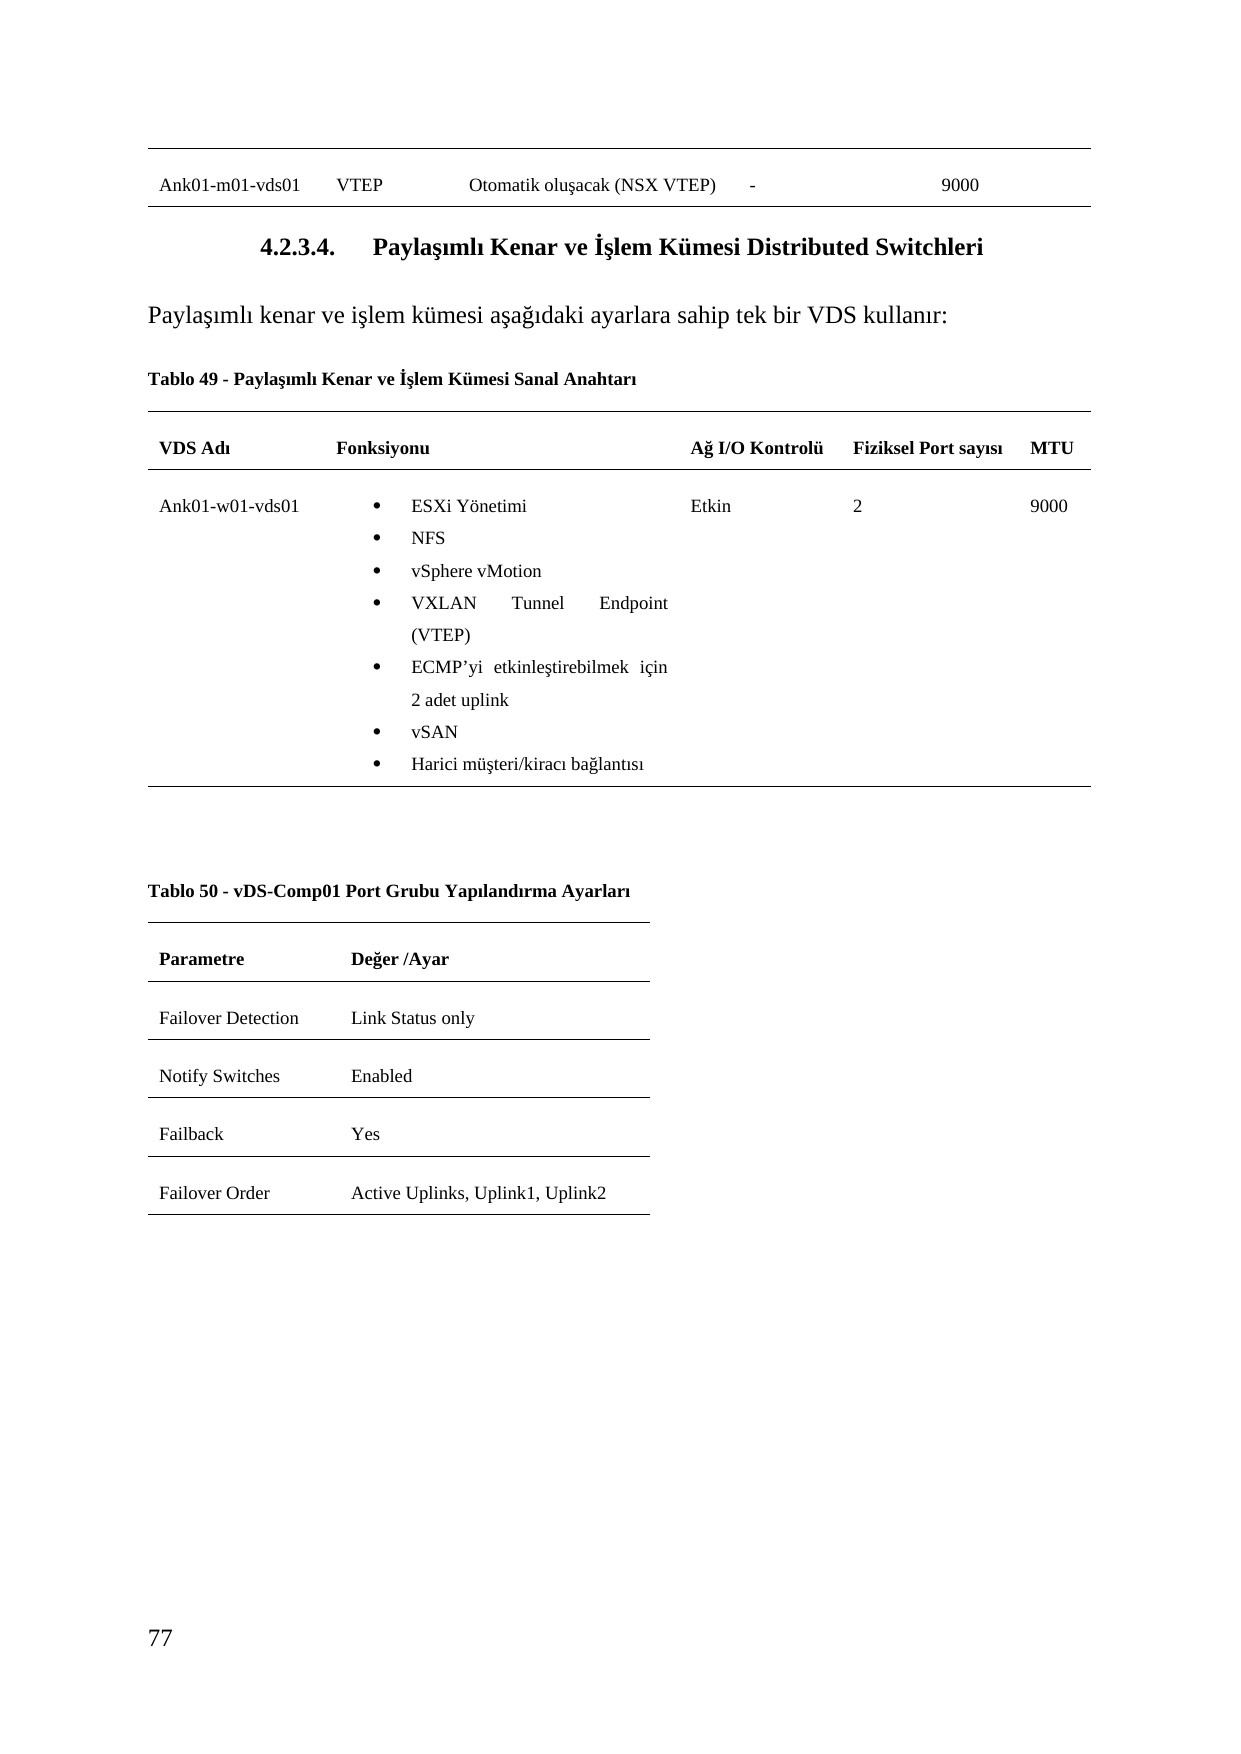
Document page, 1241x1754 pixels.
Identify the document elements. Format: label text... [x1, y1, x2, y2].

table_cell Failover Order [148, 1157, 339, 1214]
table_cell Ank01-w01-vds01 [148, 470, 325, 786]
list Paylaşımlı Kenar ve İşlem Kümesi Distributed Switchleri [260, 232, 1093, 261]
table_cell Enabled [340, 1040, 650, 1097]
table_cell Link Status only [340, 982, 650, 1039]
table_cell 2 [842, 470, 1019, 786]
text Tablo 49 - Paylaşımlı Kenar ve İşlem Kümesi Sanal Anahtarı [148, 368, 1093, 390]
table_header Değer /Ayar [340, 923, 650, 981]
table_cell - [738, 149, 930, 206]
table_cell 9000 [1019, 470, 1091, 786]
table_header Ağ I/O Kontrolü [679, 412, 842, 469]
table_cell ESXi Yönetimi NFS vSphere vMotion VXLAN Tunnel Endpoint (VTEP) ECMP’yi etkinleştirebilmek için 2 adet uplink vSAN Harici müşteri/kiracı bağlantısı [325, 470, 679, 786]
table_cell Yes [340, 1098, 650, 1156]
table_header VDS Adı [148, 412, 325, 469]
table_cell Active Uplinks, Uplink1, Uplink2 [340, 1157, 650, 1214]
table_cell Notify Switches [148, 1040, 339, 1097]
table_header MTU [1019, 412, 1091, 469]
table_cell Failback [148, 1098, 339, 1156]
table_cell Otomatik oluşacak (NSX VTEP) [458, 149, 738, 206]
table_header Parametre [148, 923, 339, 981]
table_cell VTEP [325, 149, 458, 206]
text Tablo 50 - vDS-Comp01 Port Grubu Yapılandırma Ayarları [148, 880, 1093, 901]
table_cell 9000 [930, 149, 1091, 206]
table_cell Failover Detection [148, 982, 339, 1039]
table_cell Ank01-m01-vds01 [148, 149, 325, 206]
text Paylaşımlı kenar ve işlem kümesi aşağıdaki ayarlara sahip tek bir VDS kullanır: [148, 300, 1093, 329]
table_header Fonksiyonu [325, 412, 679, 469]
table_header Fiziksel Port sayısı [842, 412, 1019, 469]
table_cell Etkin [679, 470, 842, 786]
